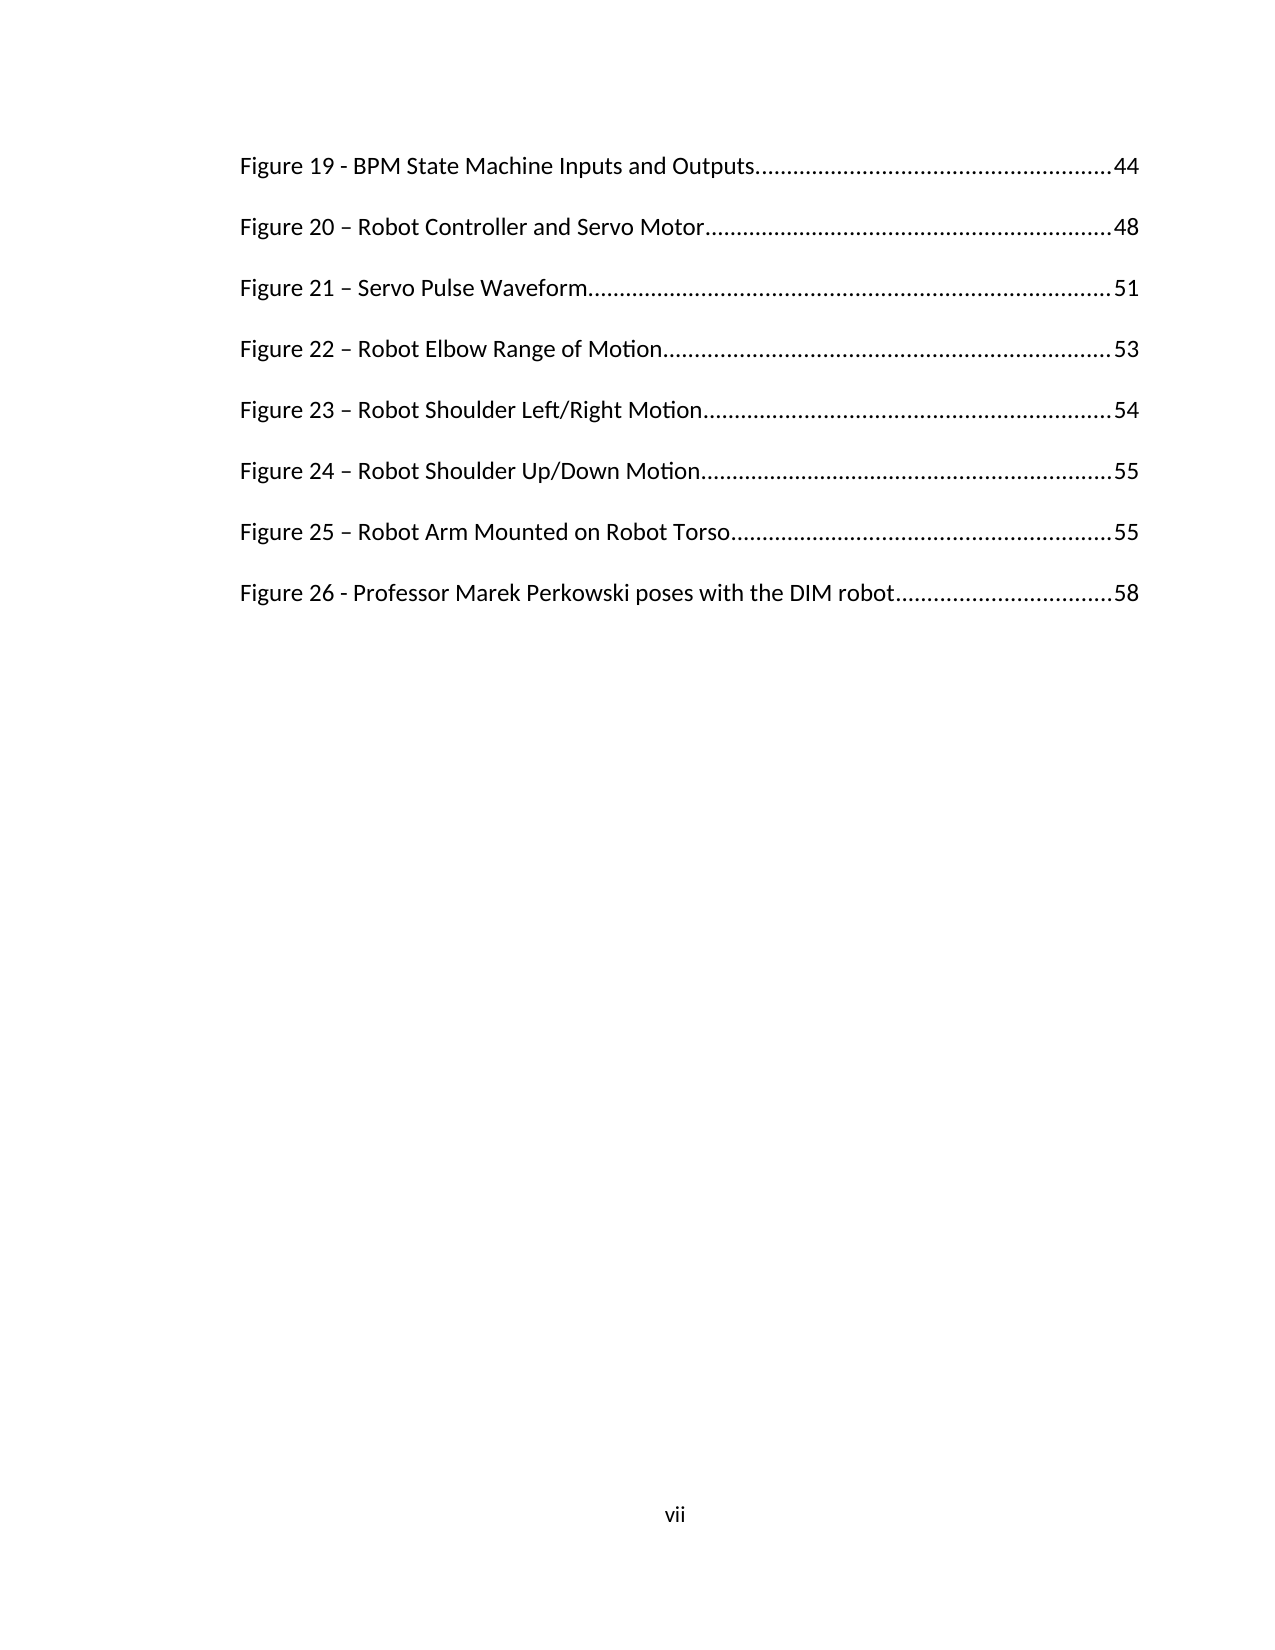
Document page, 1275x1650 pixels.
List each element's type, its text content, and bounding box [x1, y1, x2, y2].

text Figure 25 – Robot Arm Mounted on Robot Torso 55 [240, 516, 1110, 547]
text Figure 22 – Robot Elbow Range of Motion 53 [240, 333, 1110, 364]
text Figure 20 – Robot Controller and Servo Motor 48 [240, 211, 1110, 242]
text Figure 26 - Professor Marek Perkowski poses with the DIM robot 58 [240, 577, 1110, 608]
text Figure 24 – Robot Shoulder Up/Down Motion 55 [240, 455, 1110, 486]
text Figure 21 – Servo Pulse Waveform. 51 [240, 272, 1110, 303]
text Figure 19 - BPM State Machine Inputs and Outputs. 44 [240, 150, 1110, 181]
text Figure 23 – Robot Shoulder Left/Right Motion 54 [240, 394, 1110, 425]
